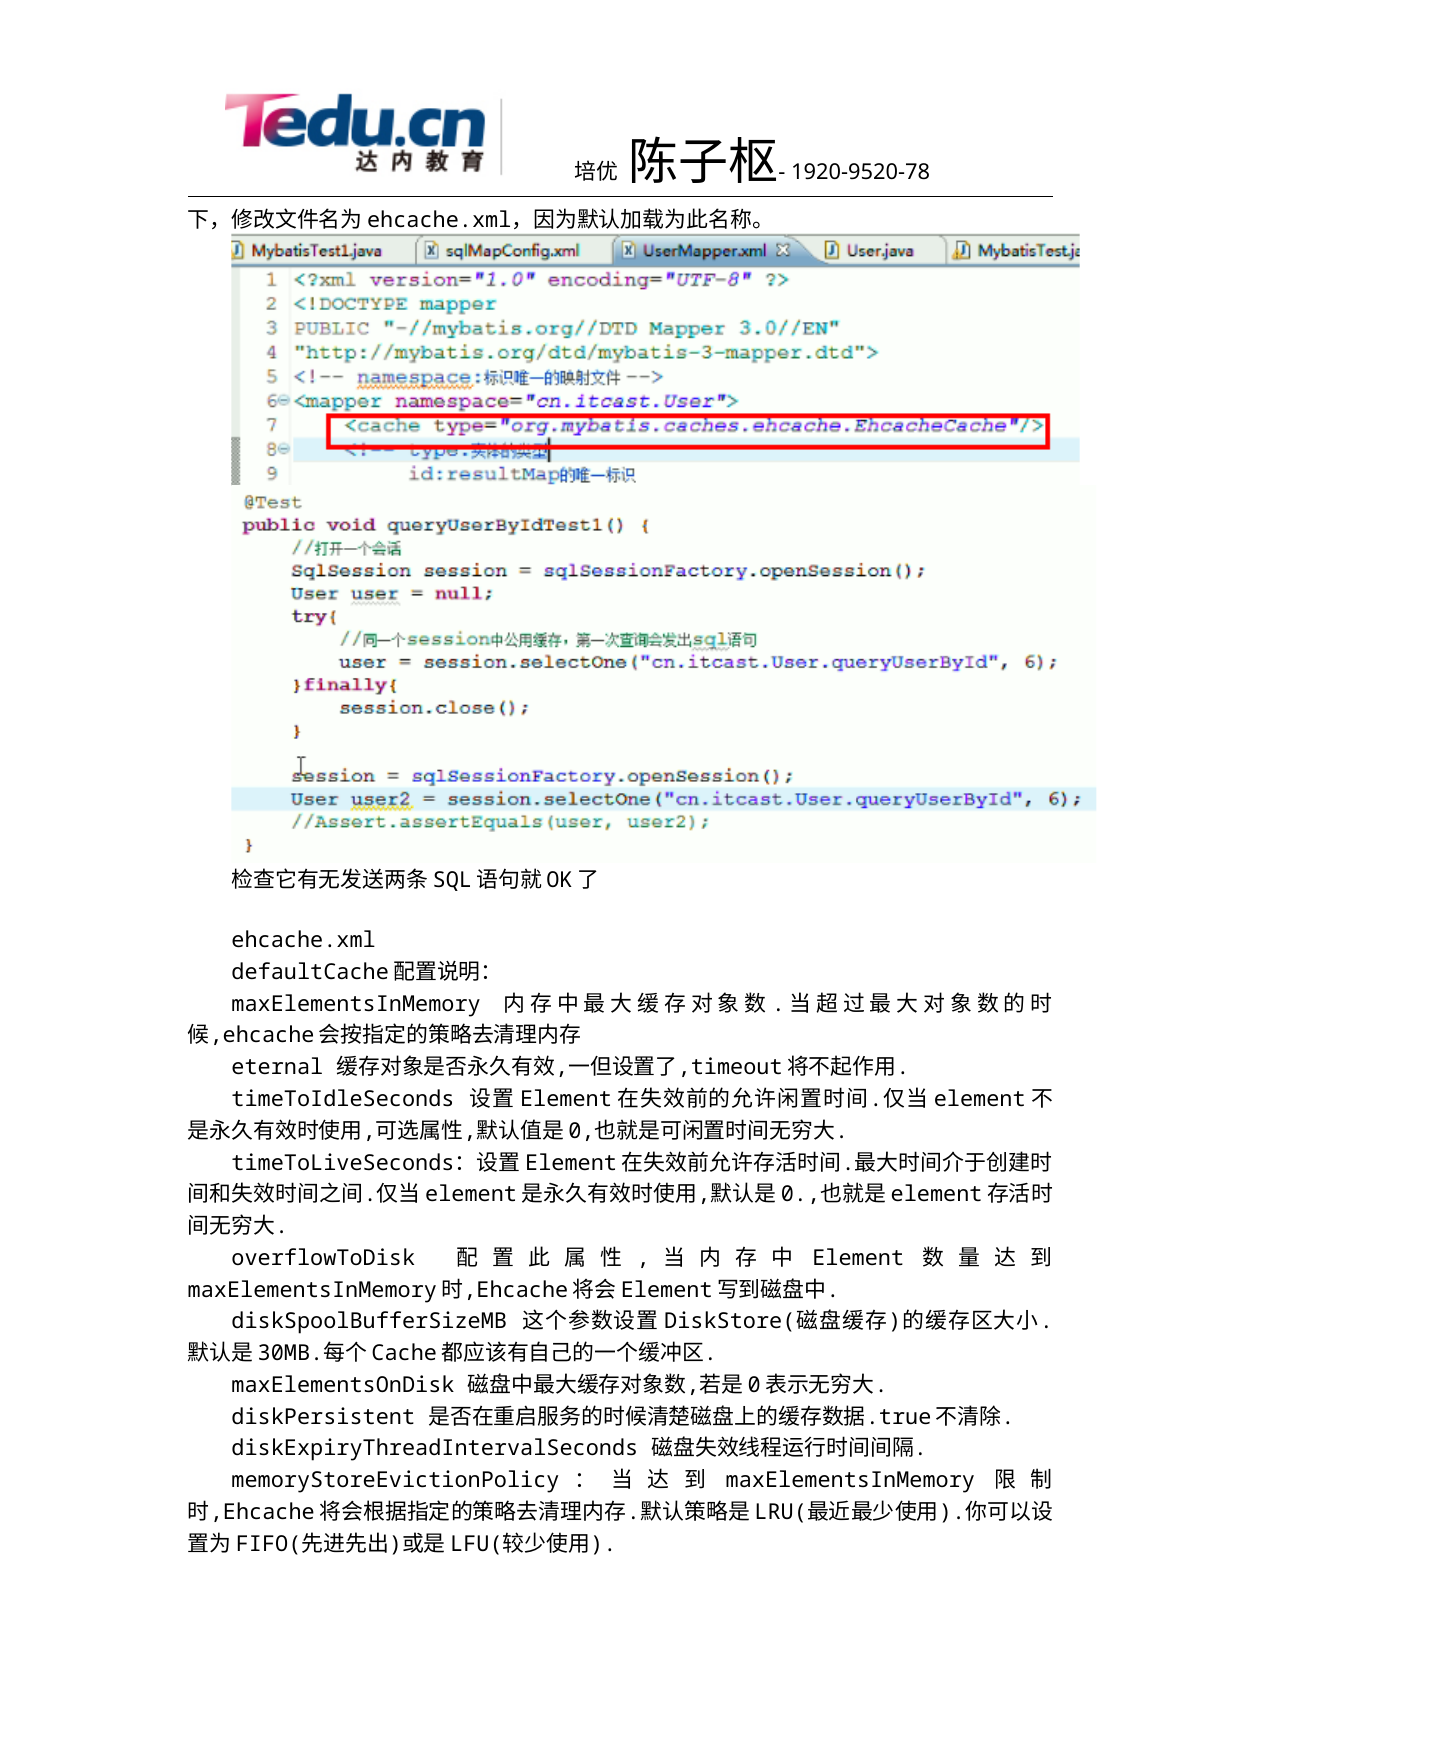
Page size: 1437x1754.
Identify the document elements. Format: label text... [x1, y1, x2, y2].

text diskExpiryThreadIntervalSeconds 磁盘失效线程运行时间间隔. [187, 1430, 1053, 1462]
text diskPersistent 是否在重启服务的时候清楚磁盘上的缓存数据.true不清除. [187, 1399, 1053, 1430]
text ehcache.xml [187, 924, 1053, 954]
text maxElementsInMemory 内存中最大缓存对象数.当超过最大对象数的时候,ehcache会按指定的策略去清理内存 [187, 986, 1053, 1049]
text eternal 缓存对象是否永久有效,一但设置了,timeout将不起作用. [187, 1049, 1053, 1081]
text timeToIdleSeconds 设置Element在失效前的允许闲置时间.仅当element不是永久有效时使用,可选属性,默认值是0,也就是可闲置时间无穷大. [187, 1081, 1053, 1144]
text diskSpoolBufferSizeMB 这个参数设置DiskStore(磁盘缓存)的缓存区大小.默认是30MB.每个Cache都应该有自己的一个缓冲区. [187, 1303, 1053, 1367]
text overflowToDisk 配置此属性,当内存中Element数量达到maxElementsInMemory时,Ehcache将会Element写到磁盘中. [187, 1240, 1053, 1303]
picture [225, 88, 507, 180]
picture [231, 233, 1097, 863]
text maxElementsOnDisk 磁盘中最大缓存对象数,若是0表示无穷大. [187, 1367, 1053, 1399]
text timeToLiveSeconds：设置Element在失效前允许存活时间.最大时间介于创建时间和失效时间之间.仅当element是永久有效时使用,默认是0.,也就是element存活时间无穷大. [187, 1144, 1053, 1240]
text defaultCache配置说明： [187, 954, 1053, 986]
text 复制\lib\ehcache-core-2.6.5下的ehcache-failsafe.xml到calsspath下，修改文件名为ehcache.xml，因为默认加载为此名称。 [187, 202, 1053, 234]
text memoryStoreEvictionPolicy：当达到maxElementsInMemory限制时,Ehcache将会根据指定的策略去清理内存.默认策略是LRU(最近最少使用).你可以设置为FIFO(先进先出)或是LFU(较少使用). [187, 1462, 1053, 1557]
text 检查它有无发送两条SQL语句就OK了 [187, 862, 1053, 894]
